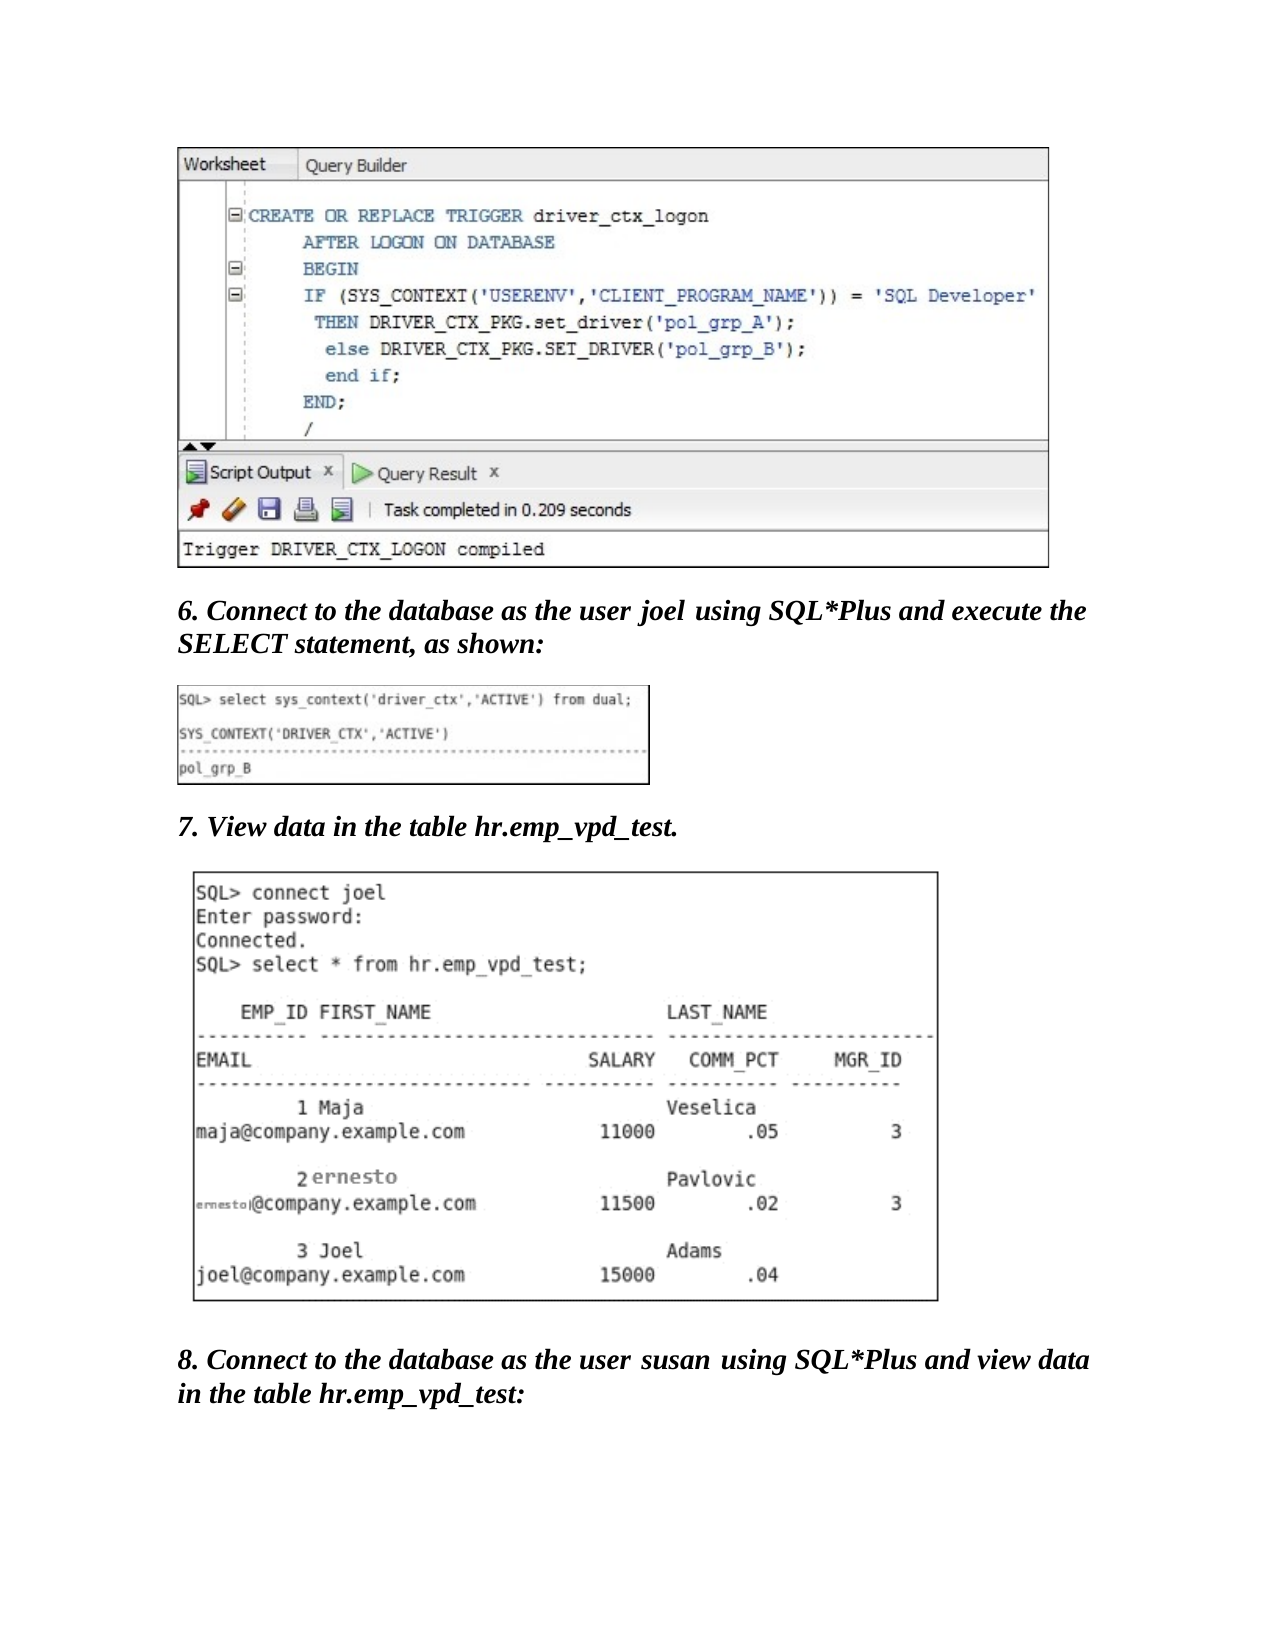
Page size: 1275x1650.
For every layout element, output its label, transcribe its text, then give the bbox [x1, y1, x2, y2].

text 6. Connect to the database as the user joel using SQL*Plus and execute the SELECT statement, as shown: [177, 593, 1098, 660]
text 8. Connect to the database as the user susan using SQL*Plus and view data in the table hr.emp_vpd_test: [177, 1342, 1098, 1409]
picture [187, 867, 945, 1311]
picture [177, 685, 650, 785]
text 7. View data in the table hr.emp_vpd_test. [177, 809, 1098, 843]
picture [177, 147, 1050, 568]
